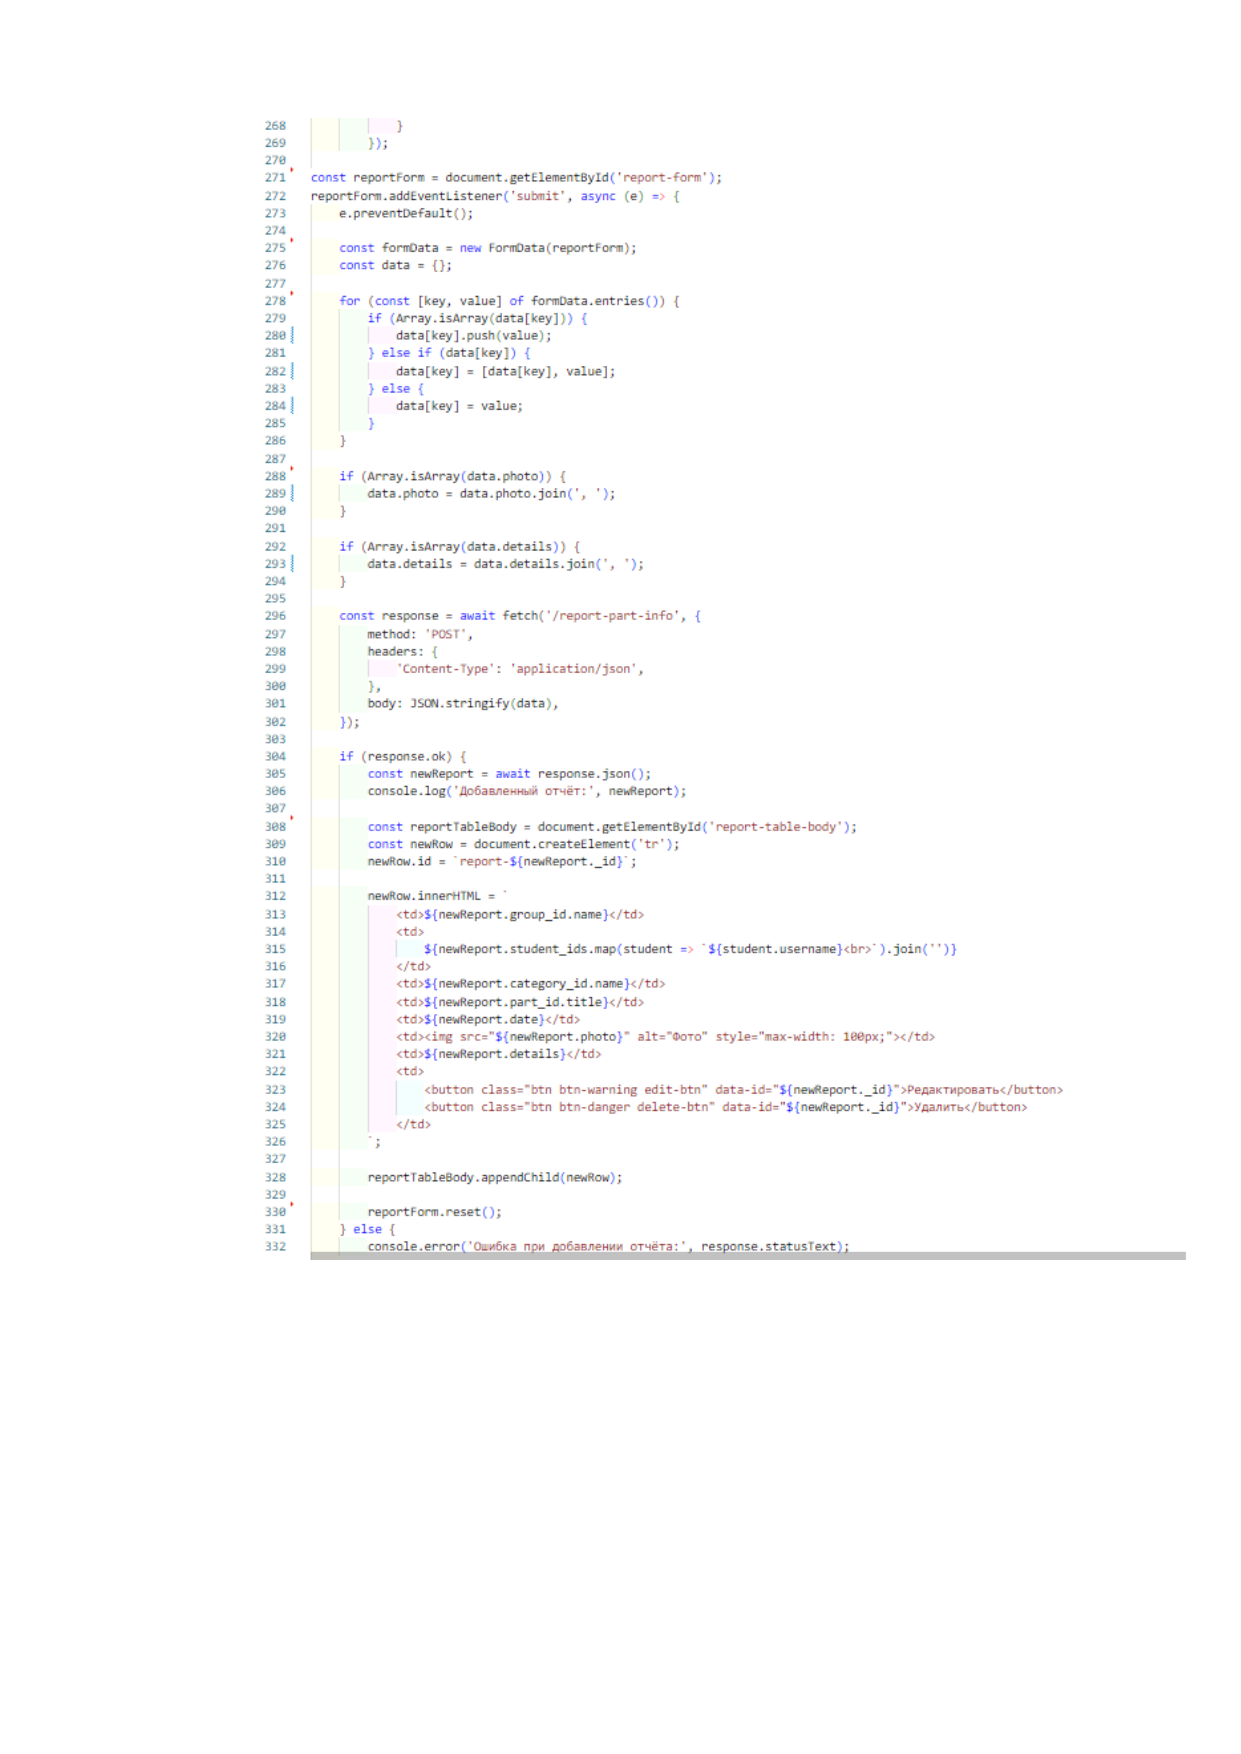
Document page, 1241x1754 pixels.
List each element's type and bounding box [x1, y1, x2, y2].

picture [251, 118, 1226, 1260]
